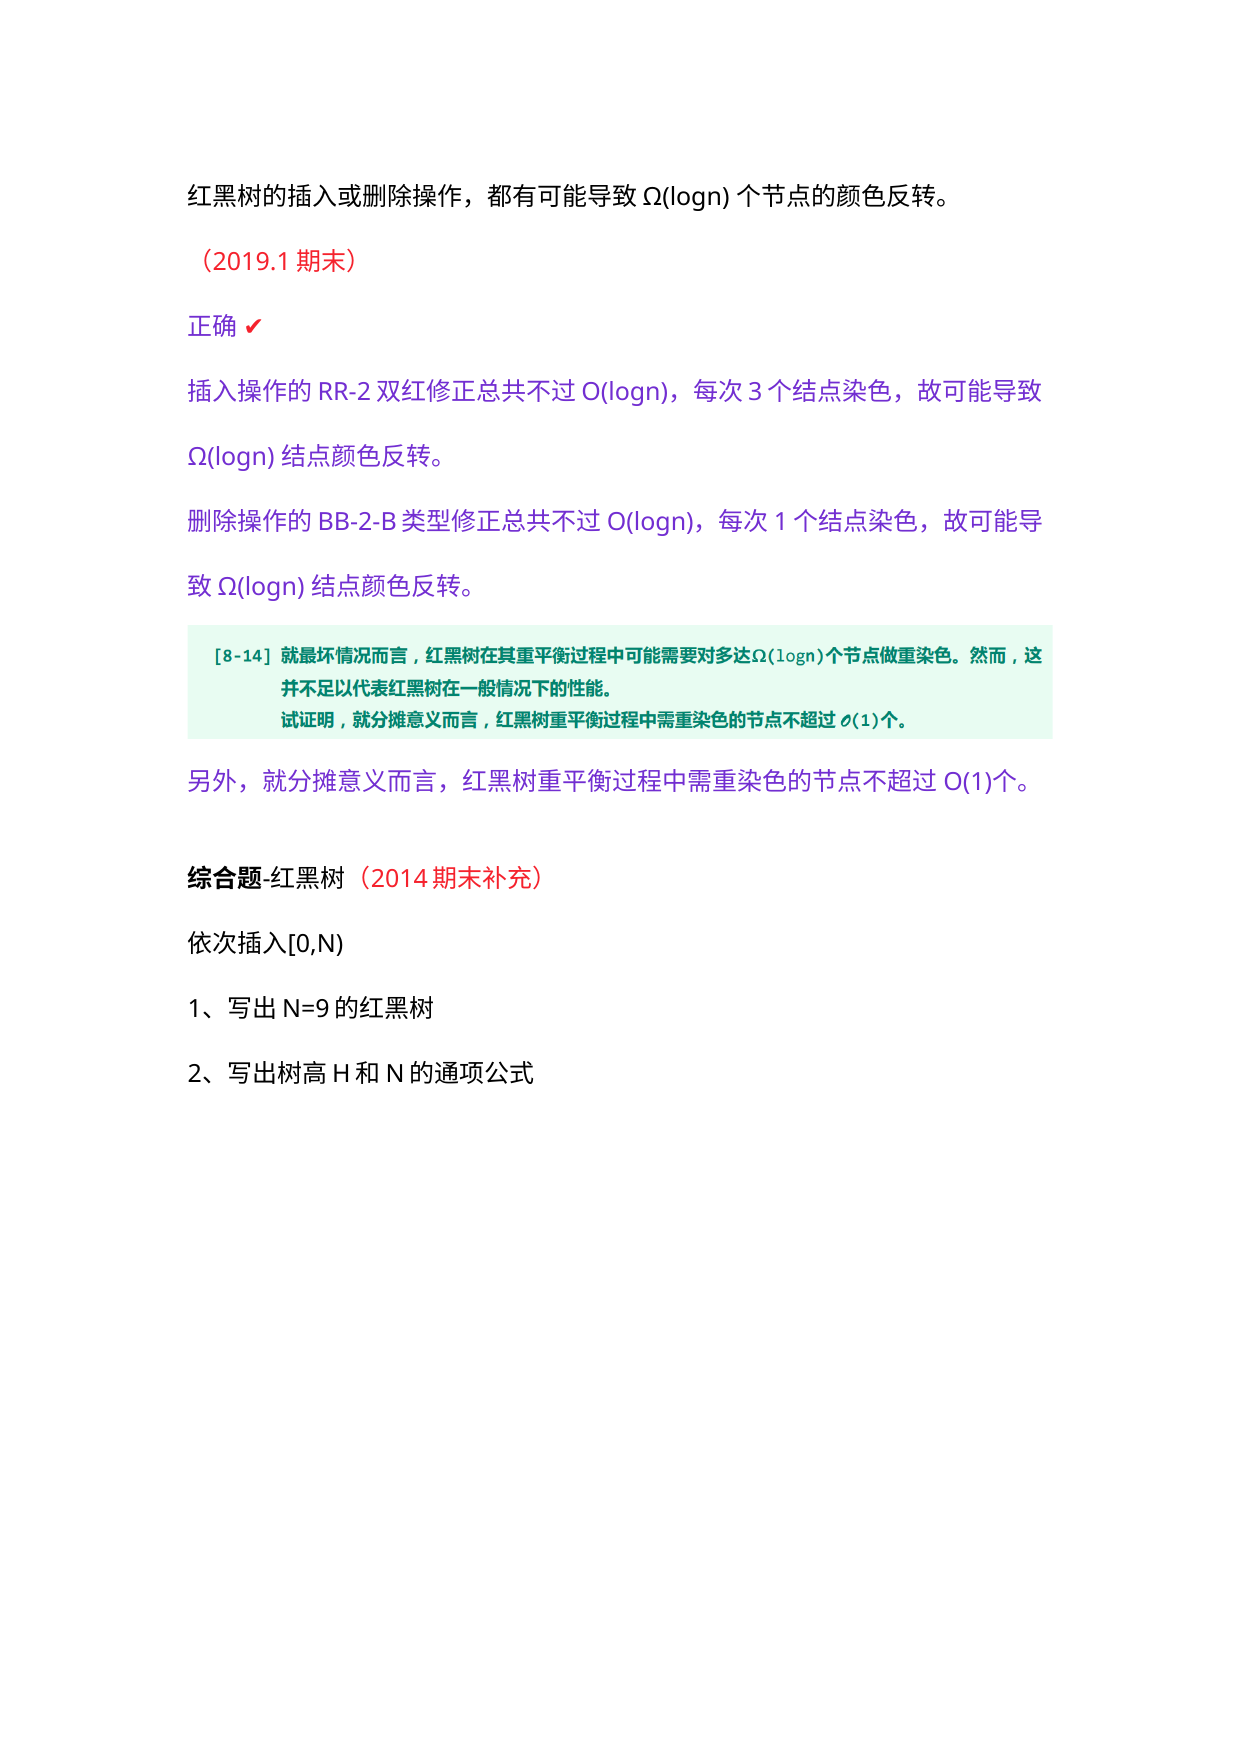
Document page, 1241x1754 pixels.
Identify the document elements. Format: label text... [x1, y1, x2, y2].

text 另外，就分摊意义而言，红黑树重平衡过程中需重染色的节点不超过 O(1)个。 [187, 747, 1053, 812]
text 2、写出树高H和N的通项公式 [187, 1039, 1053, 1104]
picture [187, 625, 1053, 739]
text 依次插入[0,N) [187, 909, 1053, 974]
text 插入操作的RR-2双红修正总共不过O(logn)，每次3个结点染色，故可能导致Ω(logn) 结点颜色反转。 [187, 357, 1053, 487]
text 综合题-红黑树（2014期末补充） [187, 844, 1053, 909]
text 删除操作的BB-2-B类型修正总共不过O(logn)，每次1个结点染色，故可能导致Ω(logn) 结点颜色反转。 [187, 487, 1053, 617]
text 红黑树的插入或删除操作，都有可能导致Ω(logn) 个节点的颜色反转。（2019.1期末） [187, 162, 1053, 292]
text 正确 ✔ [187, 292, 1053, 357]
text 1、写出N=9的红黑树 [187, 974, 1053, 1039]
